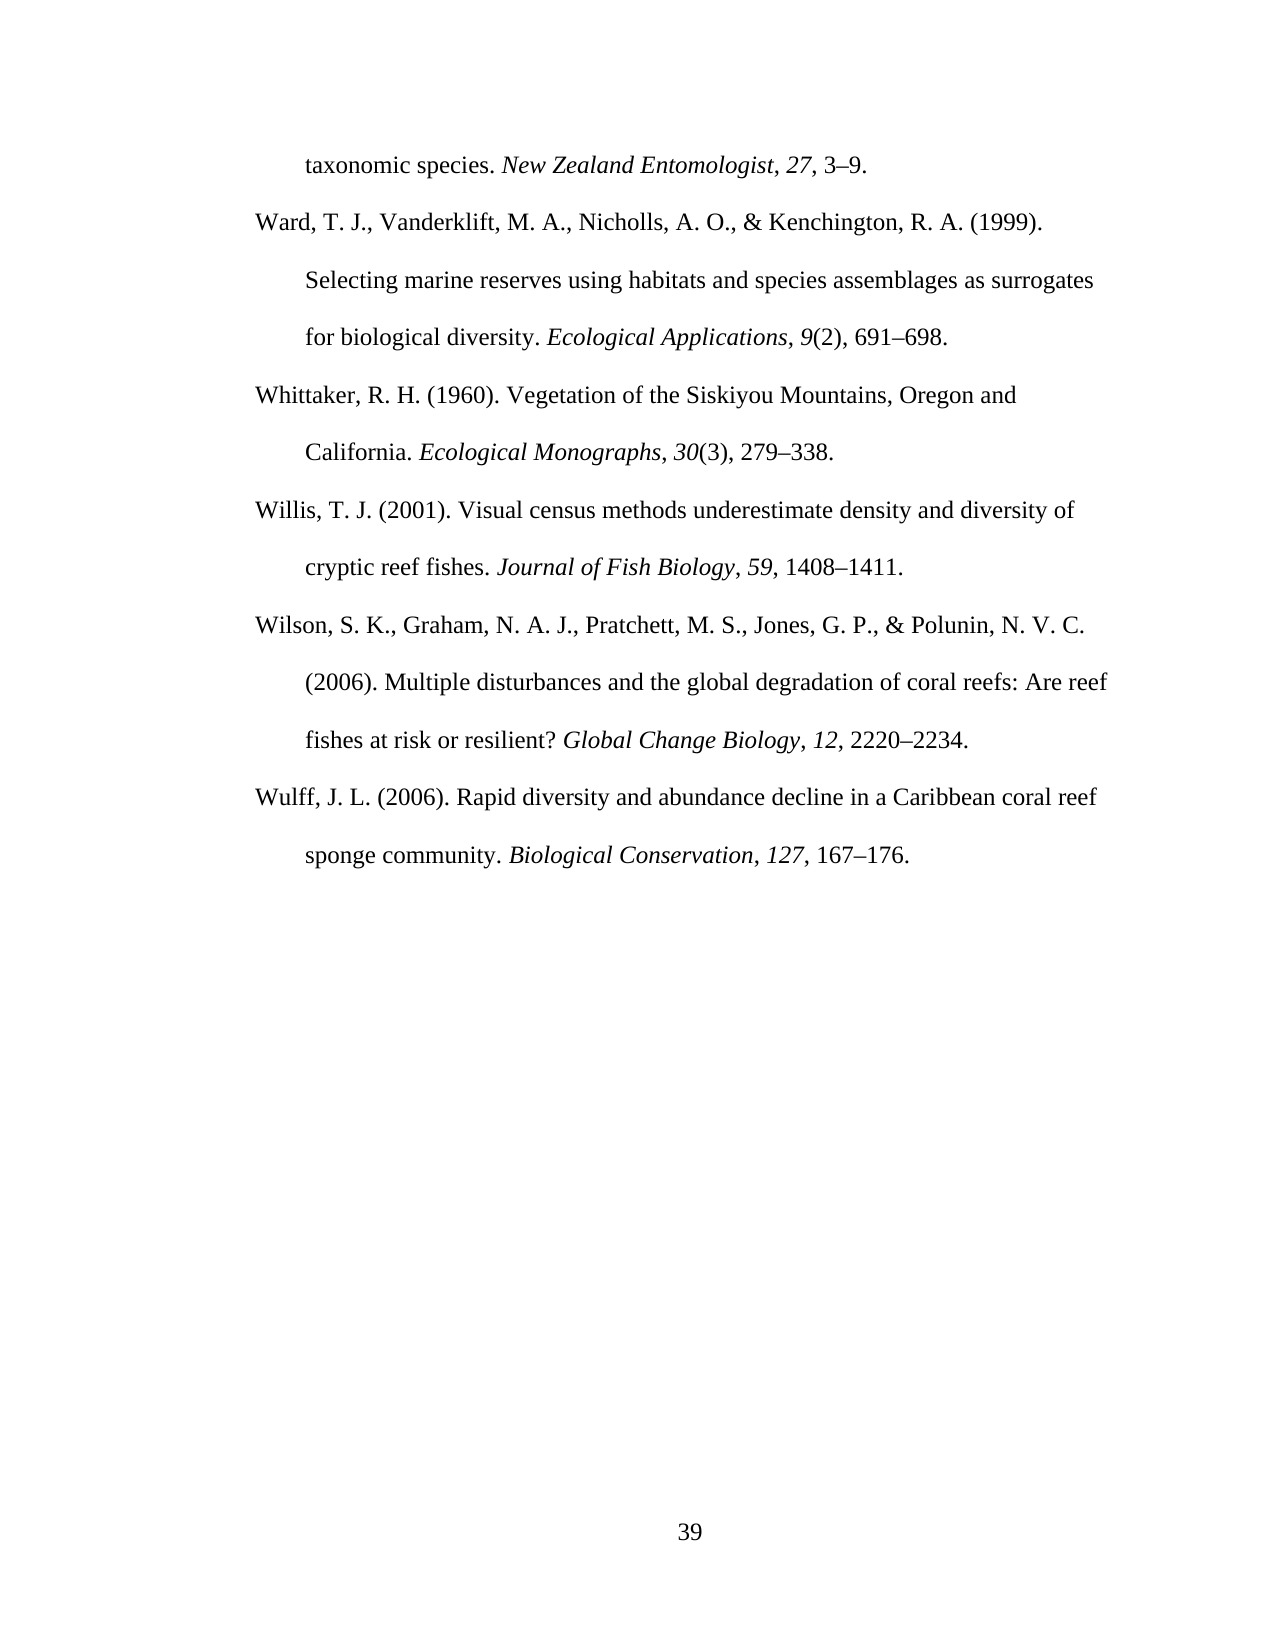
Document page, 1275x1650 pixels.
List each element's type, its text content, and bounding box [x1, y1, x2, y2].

text Wilson, S. K., Graham, N. A. J., Pratchett, M. S., Jones, G. P., & Polunin, N. V. C. (2006). Multiple disturbances and the global degradation of coral reefs: Are reef fishes at risk or resilient? Global Change Biology, 12, 2220–2234. [255, 610, 1125, 754]
text Willis, T. J. (2001). Visual census methods underestimate density and diversity of cryptic reef fishes. Journal of Fish Biology, 59, 1408–1411. [255, 495, 1125, 581]
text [255, 150, 1125, 179]
text Ward, T. J., Vanderklift, M. A., Nicholls, A. O., & Kenchington, R. A. (1999). Selecting marine reserves using habitats and species assemblages as surrogates for biological diversity. Ecological Applications, 9(2), 691–698. [255, 207, 1125, 351]
text Whittaker, R. H. (1960). Vegetation of the Siskiyou Mountains, Oregon and California. Ecological Monographs, 30(3), 279–338. [255, 380, 1125, 466]
text Wulff, J. L. (2006). Rapid diversity and abundance decline in a Caribbean coral reef sponge community. Biological Conservation, 127, 167–176. [255, 782, 1125, 869]
